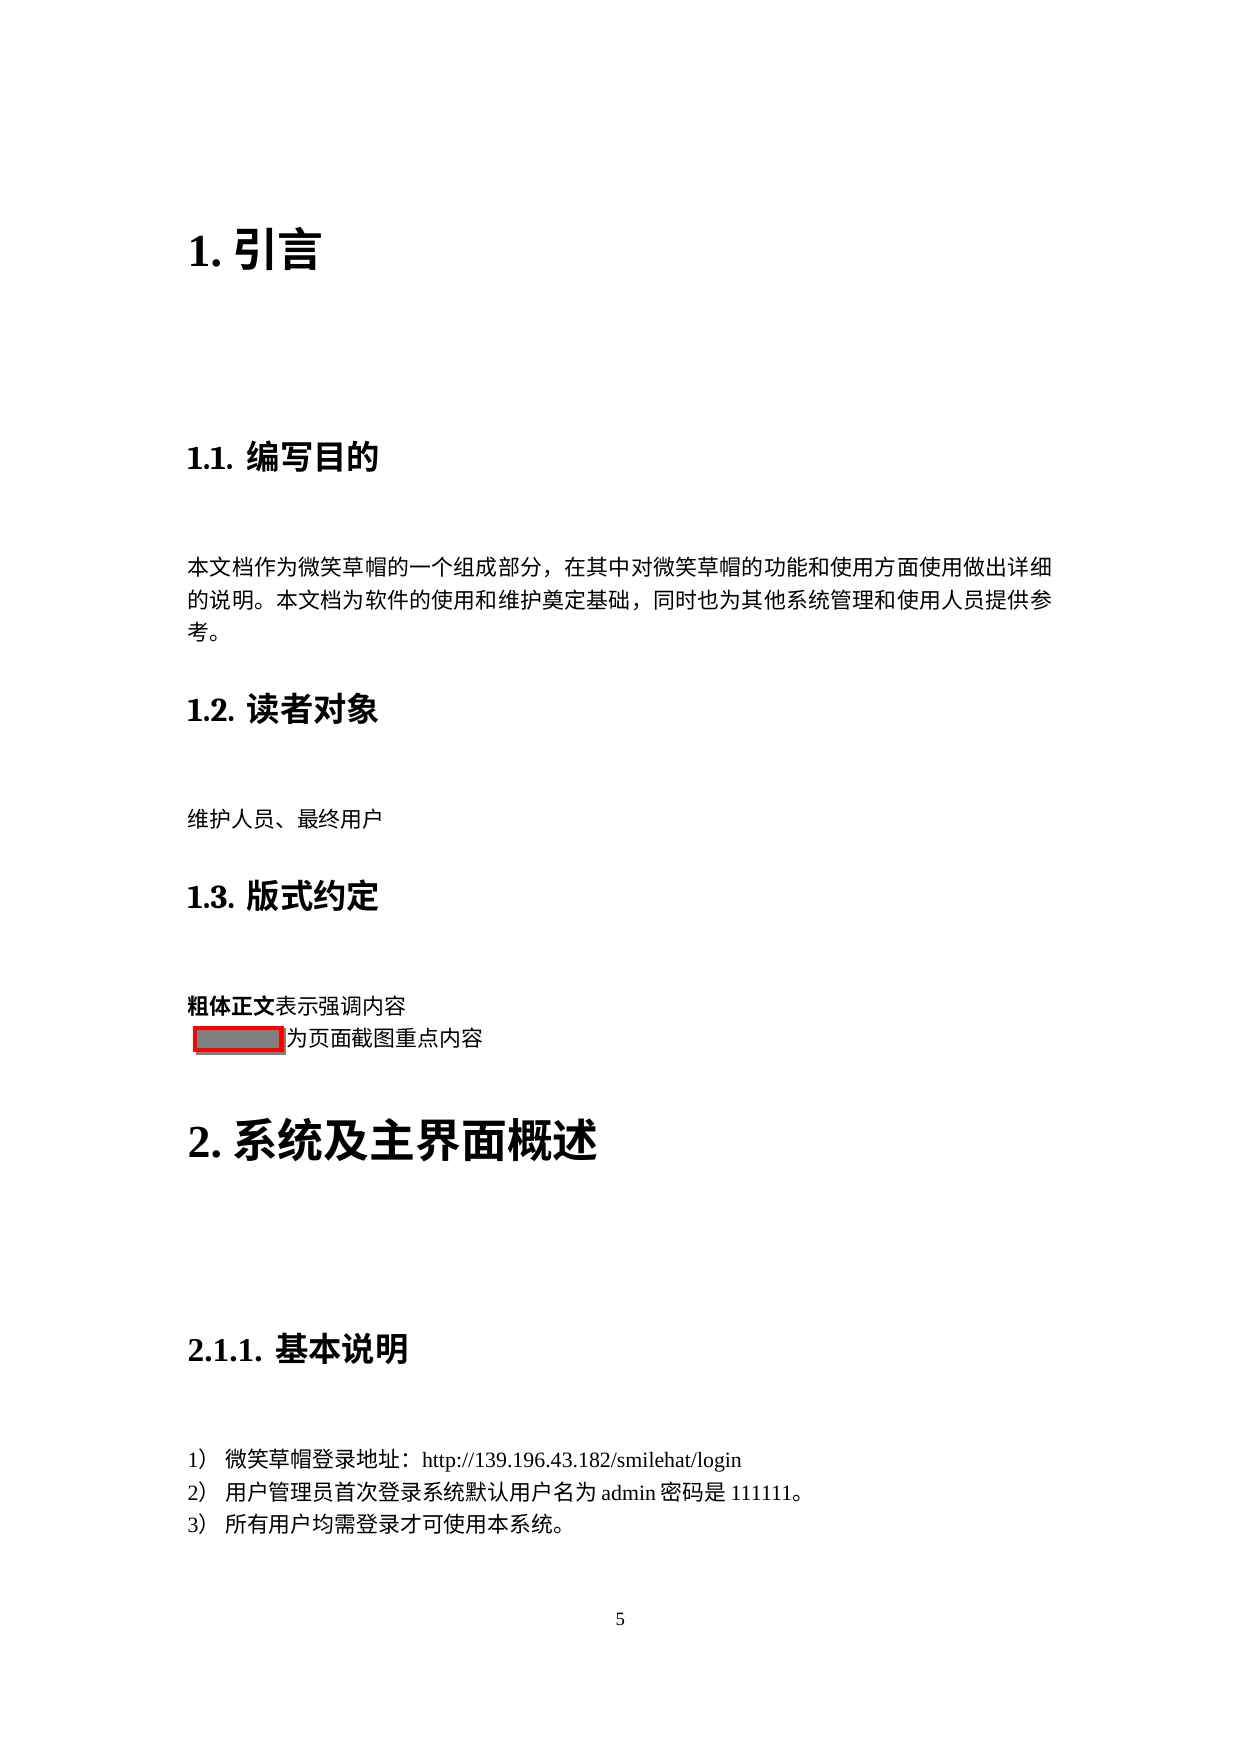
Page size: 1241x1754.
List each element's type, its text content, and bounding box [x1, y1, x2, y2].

text 红框为页面截图重点内容 [187, 1021, 1053, 1053]
text 维护人员、最终用户 [187, 802, 1053, 834]
subtitle 读者对象 [187, 674, 1053, 739]
subtitle 引言 [187, 197, 1053, 295]
list 所有用户均需登录才可使用本系统。 [187, 1507, 1053, 1539]
subtitle 基本说明 [187, 1314, 1053, 1379]
subtitle 系统及主界面概述 [187, 1089, 1053, 1186]
list 用户管理员首次登录系统默认用户名为admin密码是111111。 [187, 1474, 1053, 1507]
list 微笑草帽登录地址：http://139.196.43.182/smilehat/login [187, 1442, 1053, 1474]
text 本文档作为微笑草帽的一个组成部分，在其中对微笑草帽的功能和使用方面使用做出详细的说明。本文档为软件的使用和维护奠定基础，同时也为其他系统管理和使用人员提供参考。 [187, 550, 1053, 647]
subtitle 版式约定 [187, 861, 1053, 926]
text 粗体正文表示强调内容 [187, 988, 1053, 1021]
subtitle 编写目的 [187, 423, 1053, 488]
